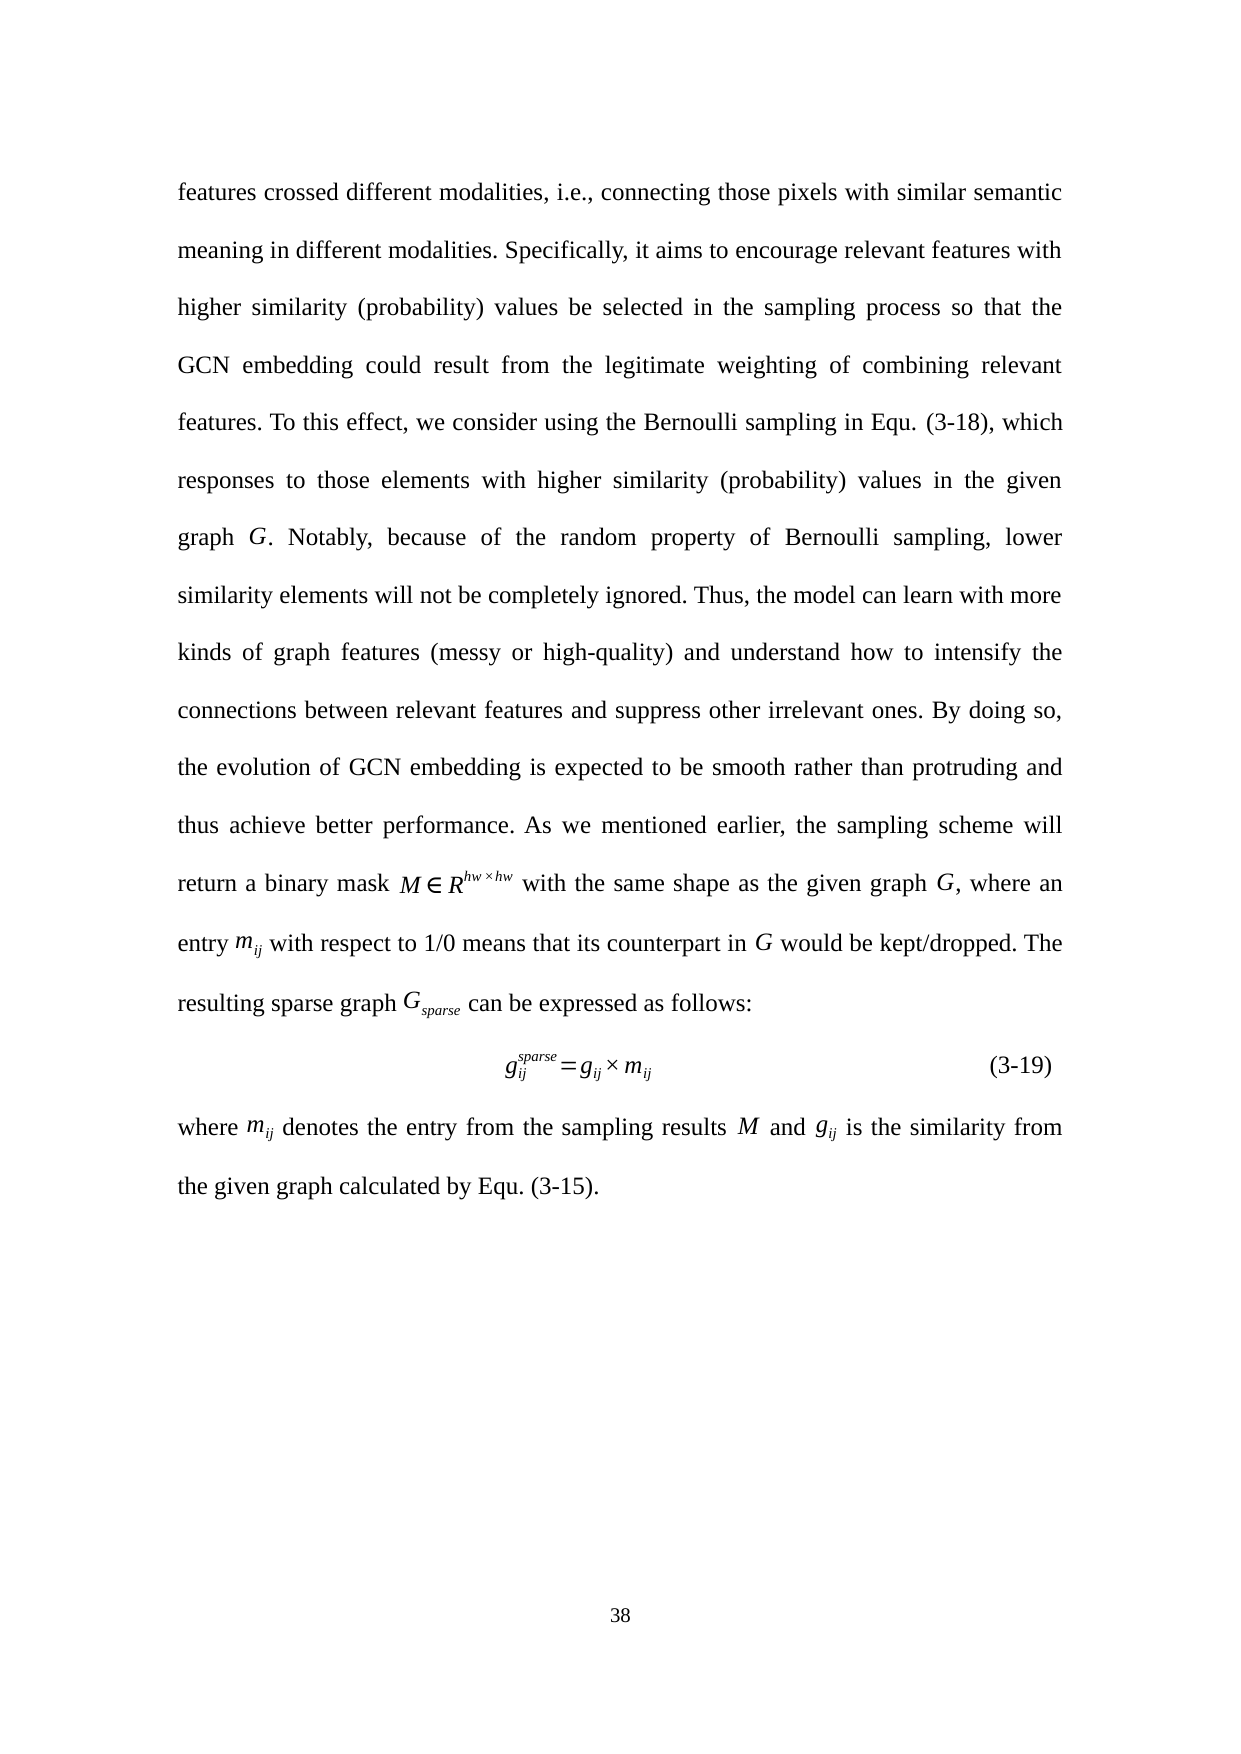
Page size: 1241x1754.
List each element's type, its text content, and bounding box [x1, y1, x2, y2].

table_header [177, 1047, 978, 1111]
